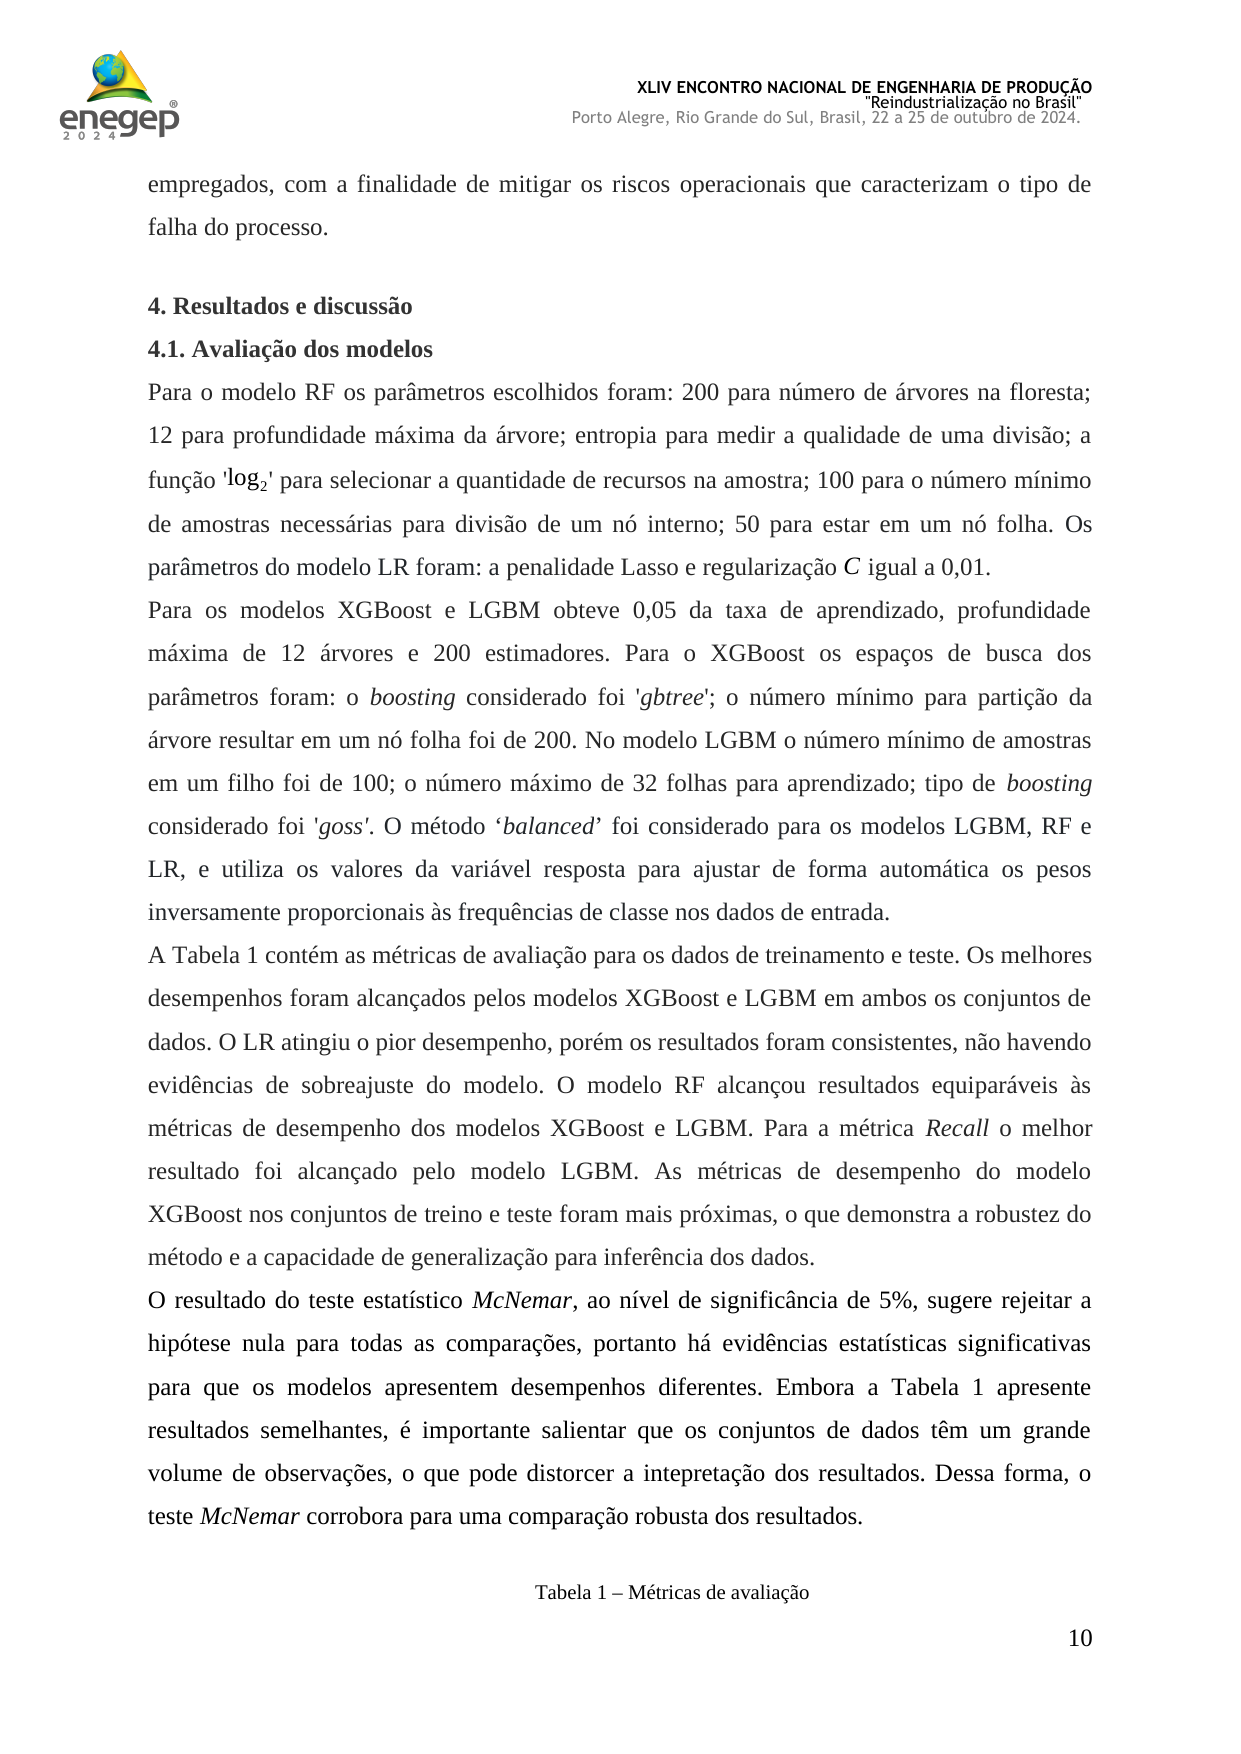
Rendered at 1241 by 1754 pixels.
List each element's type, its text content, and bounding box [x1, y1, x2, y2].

picture [57, 48, 182, 147]
text 4. Resultados e discussão [148, 291, 1092, 320]
text 4.1. Avaliação dos modelos [148, 334, 1092, 363]
text A Tabela 1 contém as métricas de avaliação para os dados de treinamento e teste. Os melhores desempenhos foram alcançados pelos modelos XGBoost e LGBM em ambos os conjuntos de dados. O LR atingiu o pior desempenho, porém os resultados foram consistentes, não havendo evidências de sobreajuste do modelo. O modelo RF alcançou resultados equiparáveis às métricas de desempenho dos modelos XGBoost e LGBM. Para a métrica Recall o melhor resultado foi alcançado pelo modelo LGBM. As métricas de desempenho do modelo XGBoost nos conjuntos de treino e teste foram mais próximas, o que demonstra a robustez do método e a capacidade de generalização para inferência dos dados. [148, 940, 1092, 1271]
text Para o modelo RF os parâmetros escolhidos foram: 200 para número de árvores na floresta; 12 para profundidade máxima da árvore; entropia para medir a qualidade de uma divisão; a função '' para selecionar a quantidade de recursos na amostra; 100 para o número mínimo de amostras necessárias para divisão de um nó interno; 50 para estar em um nó folha. Os parâmetros do modelo LR foram: a penalidade Lasso e regularização igual a 0,01. [148, 377, 1092, 581]
text O resultado do teste estatístico McNemar, ao nível de significância de 5%, sugere rejeitar a hipótese nula para todas as comparações, portanto há evidências estatísticas significativas para que os modelos apresentem desempenhos diferentes. Embora a Tabela 1 apresente resultados semelhantes, é importante salientar que os conjuntos de dados têm um grande volume de observações, o que pode distorcer a intepretação dos resultados. Dessa forma, o teste McNemar corrobora para uma comparação robusta dos resultados. [148, 1285, 1092, 1530]
text Para os modelos XGBoost e LGBM obteve 0,05 da taxa de aprendizado, profundidade máxima de 12 árvores e 200 estimadores. Para o XGBoost os espaços de busca dos parâmetros foram: o boosting considerado foi 'gbtree'; o número mínimo para partição da árvore resultar em um nó folha foi de 200. No modelo LGBM o número mínimo de amostras em um filho foi de 100; o número máximo de 32 folhas para aprendizado; tipo de boosting considerado foi 'goss'. O método ‘balanced’ foi considerado para os modelos LGBM, RF e LR, e utiliza os valores da variável resposta para ajustar de forma automática os pesos inversamente proporcionais às frequências de classe nos dados de entrada. [148, 595, 1092, 854]
text Tabela 1 – Métricas de avaliação [148, 1580, 1137, 1604]
text Para os modelos XGBoost e LGBM obteve 0,05 da taxa de aprendizado, profundidade máxima de 12 árvores e 200 estimadores. Para o XGBoost os espaços de busca dos parâmetros foram: o boosting considerado foi 'gbtree'; o número mínimo para partição da árvore resultar em um nó folha foi de 200. No modelo LGBM o número mínimo de amostras em um filho foi de 100; o número máximo de 32 folhas para aprendizado; tipo de boosting considerado foi 'goss'. O método ‘balanced’ foi considerado para os modelos LGBM, RF e LR, e utiliza os valores da variável resposta para ajustar de forma automática os pesos inversamente proporcionais às frequências de classe nos dados de entrada. [148, 883, 1092, 926]
